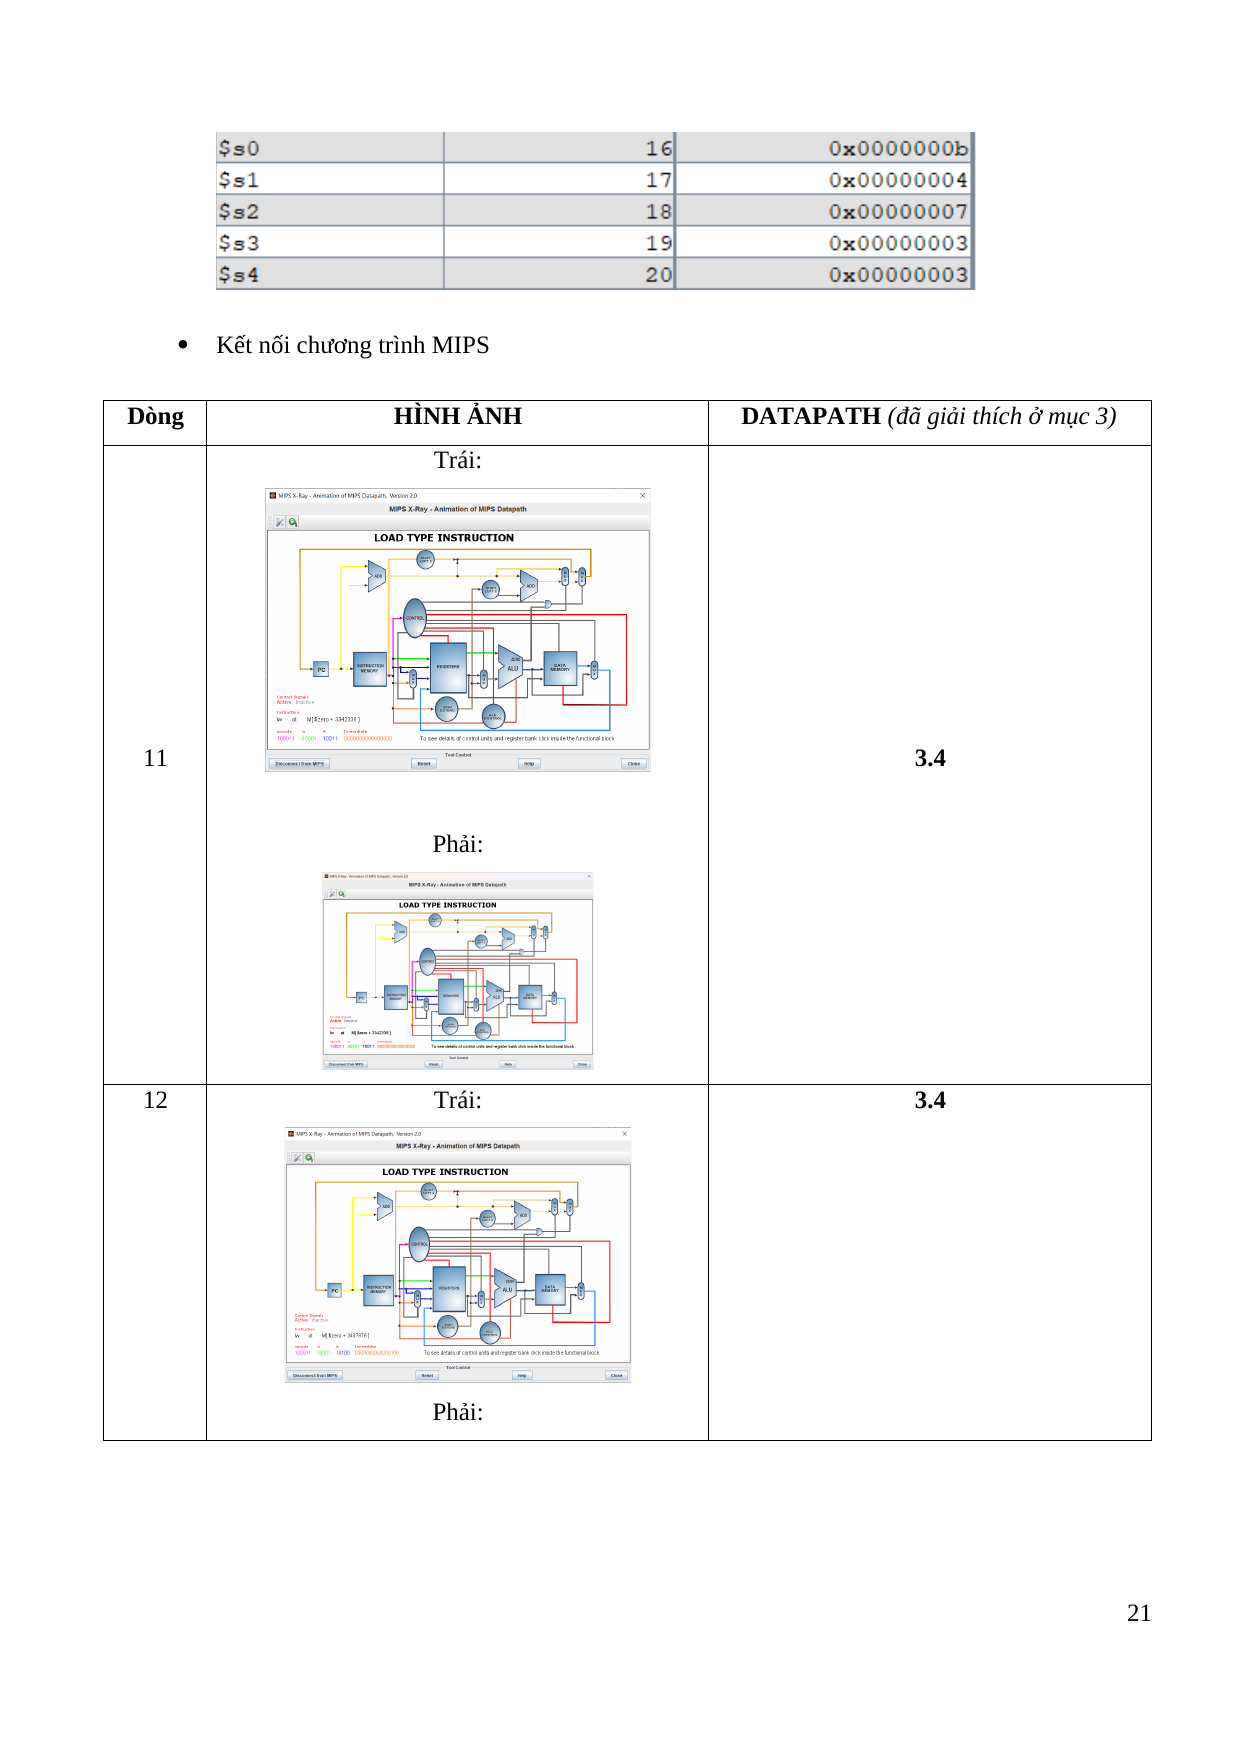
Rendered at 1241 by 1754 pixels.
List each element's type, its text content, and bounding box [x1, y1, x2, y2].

table_cell 3.4 [709, 446, 1151, 1084]
table_header HÌNH ẢNH [207, 401, 708, 444]
picture [265, 488, 651, 772]
picture [284, 1127, 632, 1383]
table_cell 3.4 [709, 1085, 1151, 1440]
picture [322, 872, 594, 1070]
list Kết nối chương trình MIPS [178, 330, 1152, 359]
table_cell 12 [104, 1085, 206, 1440]
table_cell Trái: Phải: [207, 446, 708, 1084]
table_cell Trái: Phải: [207, 1085, 708, 1440]
table_header Dòng [104, 401, 206, 444]
table_cell 11 [104, 446, 206, 1084]
table_header DATAPATH (đã giải thích ở mục 3) [709, 401, 1151, 444]
picture [216, 132, 977, 290]
